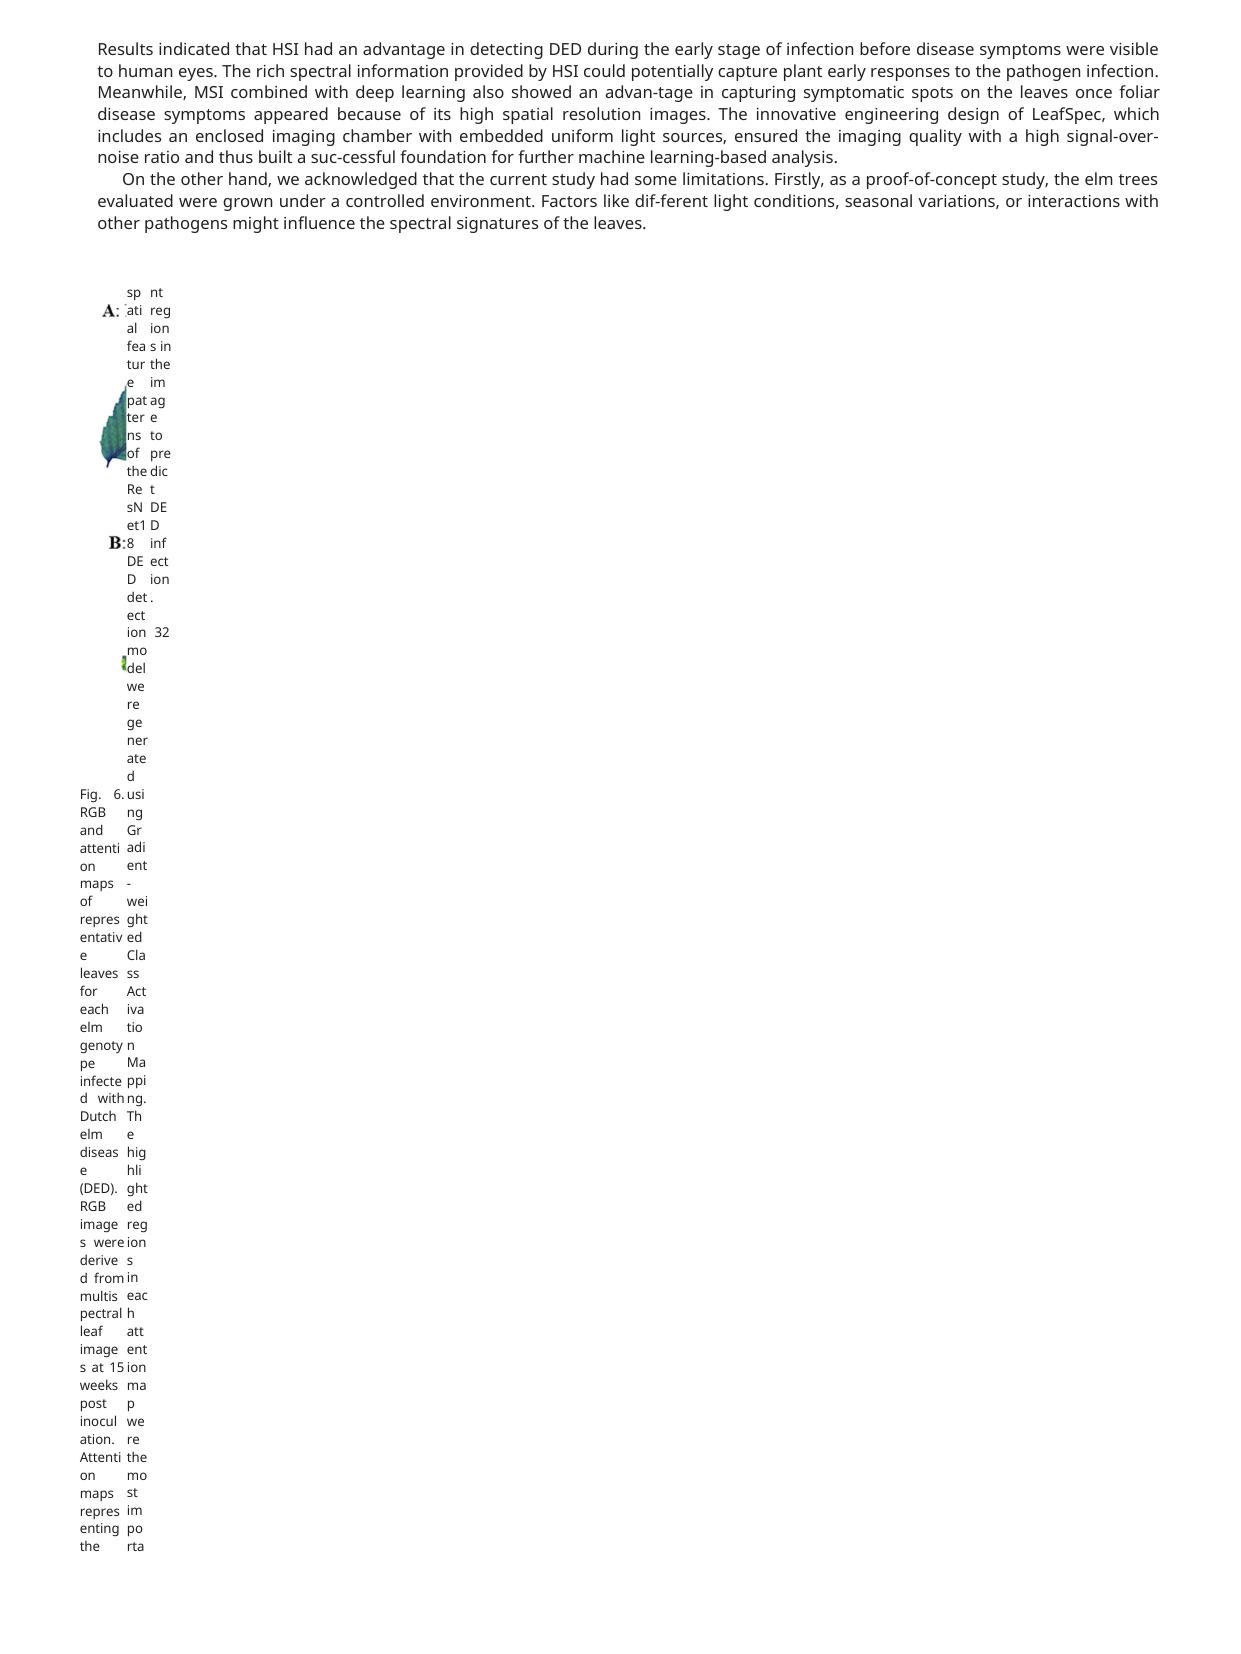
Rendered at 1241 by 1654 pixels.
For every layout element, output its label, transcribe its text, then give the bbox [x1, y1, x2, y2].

text 32 [150, 624, 173, 641]
text On the other hand, we acknowledged that the current study had some limitations. Firstly, as a proof-of-concept study, the elm trees evaluated were grown under a controlled environment. Factors like dif-ferent light conditions, seasonal variations, or interactions with other pathogens might influence the spectral signatures of the leaves. [97, 168, 1161, 234]
text Fig. 6. RGB and attention maps of representative leaves for each elm genotype infected with Dutch elm disease (DED). RGB images were derived from multispectral leaf images at 15 weeks post inoculation. Attention maps representing the spatial feature patterns of the ResNet18 DED detection model were generated using Gradient-weighted Class Activation Mapping. The highlighted regions in each attention map were the most important regions in the image to predict DED infection. [79, 785, 124, 1555]
picture [98, 283, 127, 763]
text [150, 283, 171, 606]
text Results indicated that HSI had an advantage in detecting DED during the early stage of infection before disease symptoms were visible to human eyes. The rich spectral information provided by HSI could potentially capture plant early responses to the pathogen infection. Meanwhile, MSI combined with deep learning also showed an advan-tage in capturing symptomatic spots on the leaves once foliar disease symptoms appeared because of its high spatial resolution images. The innovative engineering design of LeafSpec, which includes an enclosed imaging chamber with embedded uniform light sources, ensured the imaging quality with a high signal-over-noise ratio and thus built a suc-cessful foundation for further machine learning-based analysis. [97, 38, 1161, 168]
